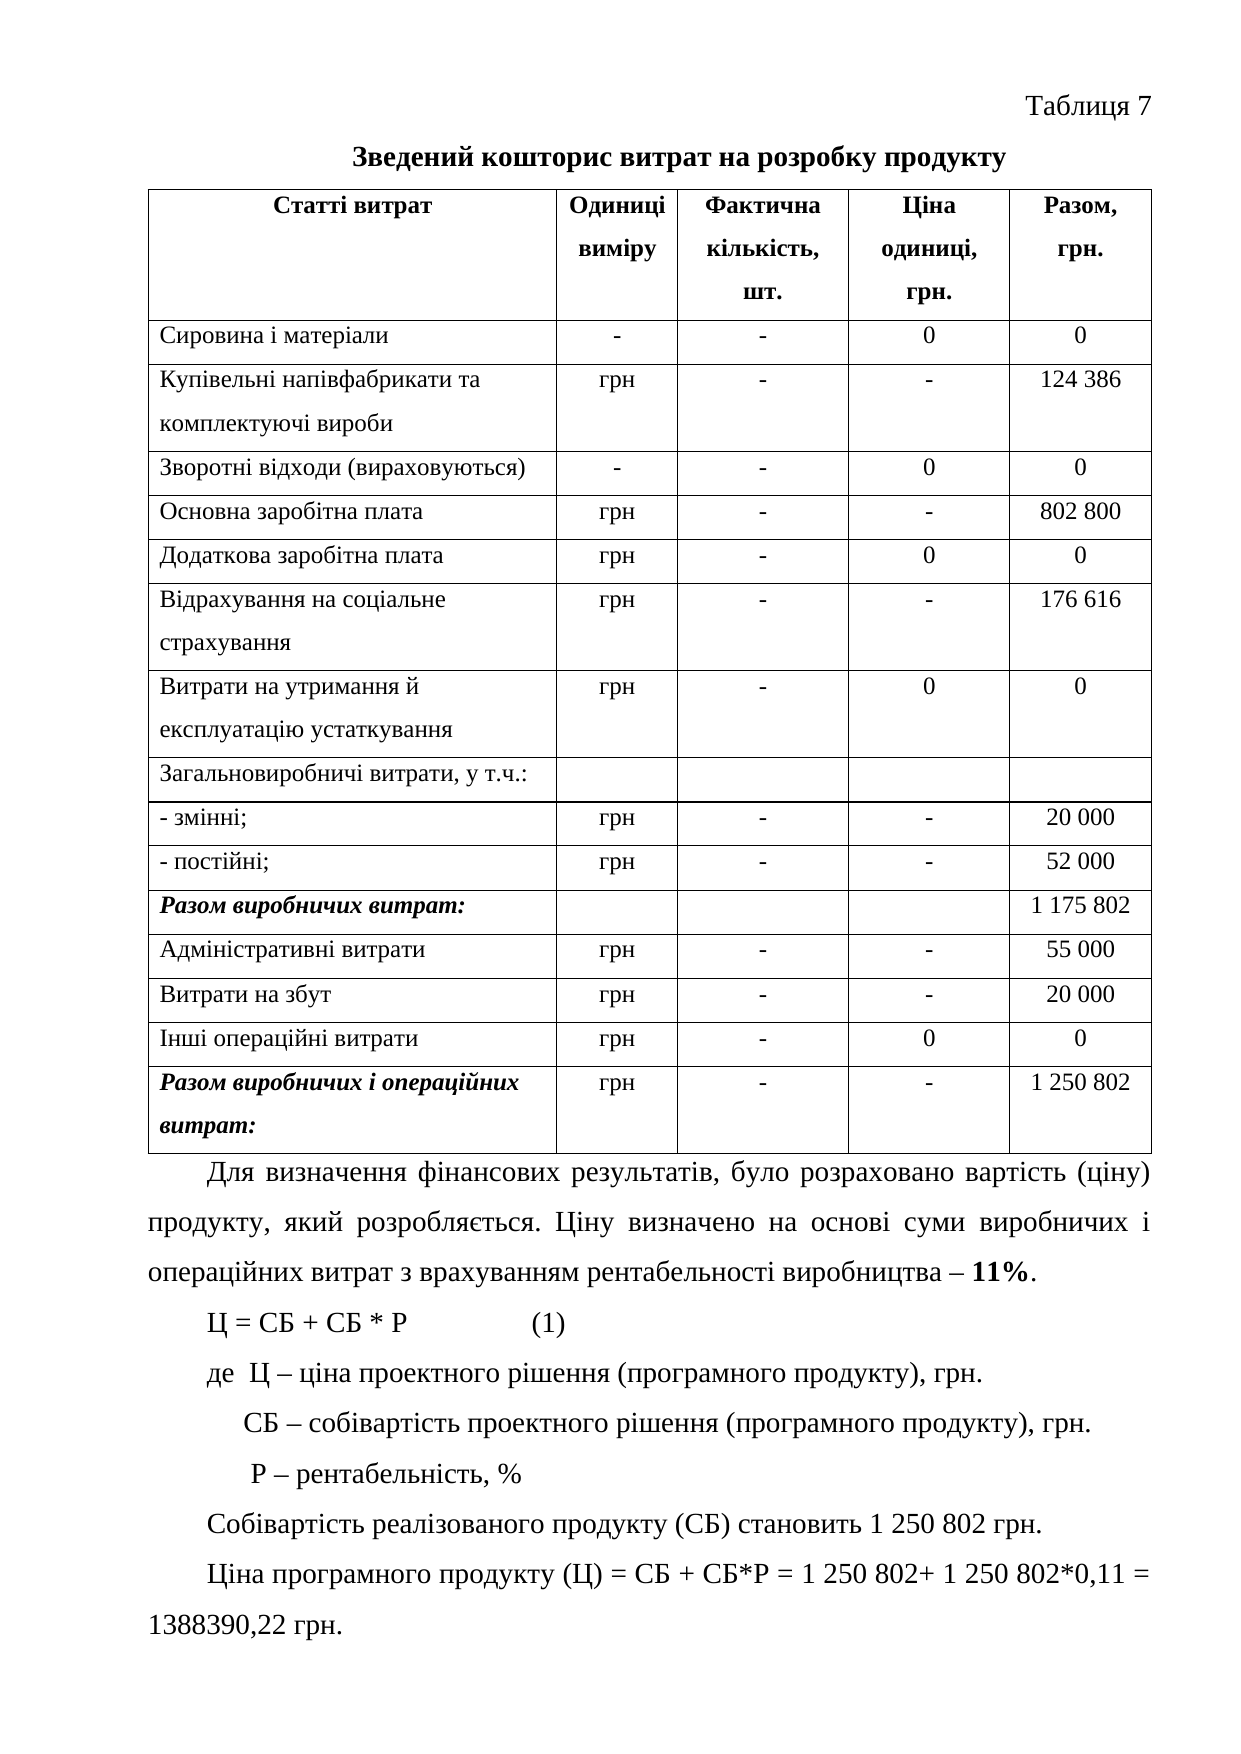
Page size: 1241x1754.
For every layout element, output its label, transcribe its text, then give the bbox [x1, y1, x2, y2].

table_cell [1010, 758, 1151, 801]
text Для визначення фінансових результатів, було розраховано вартість (ціну) продукту, який розробляється. Ціну визначено на основі суми виробничих і операційних витрат з врахуванням рентабельності виробництва – 11%. [148, 1154, 1152, 1288]
table_cell [557, 758, 677, 801]
table_cell - [678, 321, 848, 363]
table_cell Інші операційні витрати [149, 1023, 556, 1066]
table_cell - [557, 452, 677, 495]
table_header Разом, грн. [1010, 190, 1151, 319]
table_cell 20 000 [1010, 803, 1151, 845]
table_cell грн [557, 584, 677, 670]
text СБ – собівартість проектного рішення (програмного продукту), грн. [148, 1406, 1152, 1439]
table_cell - [849, 803, 1009, 845]
table_cell - [678, 1067, 848, 1153]
table_cell 0 [849, 452, 1009, 495]
table_cell Основна заробітна плата [149, 496, 556, 539]
table_cell - [678, 584, 848, 670]
table_cell - [678, 496, 848, 539]
text Собівартість реалізованого продукту (СБ) становить 1 250 802 грн. [148, 1506, 1152, 1540]
table_cell Разом виробничих витрат: [149, 891, 556, 933]
table_cell грн [557, 496, 677, 539]
text Зведений кошторис витрат на розробку продукту [148, 139, 1152, 172]
table_cell грн [557, 1067, 677, 1153]
table_cell Загальновиробничі витрати, у т.ч.: [149, 758, 556, 801]
table_cell - [849, 846, 1009, 889]
table_cell - [849, 979, 1009, 1022]
table_cell [849, 758, 1009, 801]
text Р – рентабельність, % [148, 1456, 1152, 1489]
table_cell Витрати на збут [149, 979, 556, 1022]
text де Ц – ціна проектного рішення (програмного продукту), грн. [148, 1355, 1152, 1389]
table_cell - [849, 365, 1009, 451]
table_cell 176 616 [1010, 584, 1151, 670]
table_cell грн [557, 540, 677, 583]
table_cell - [678, 671, 848, 757]
table_cell 1 250 802 [1010, 1067, 1151, 1153]
table_cell - [678, 846, 848, 889]
table_cell [678, 891, 848, 933]
table_cell 0 [849, 671, 1009, 757]
table_cell - змінні; [149, 803, 556, 845]
table_cell - [849, 584, 1009, 670]
table_cell грн [557, 671, 677, 757]
table_cell 0 [1010, 1023, 1151, 1066]
table_cell - [678, 452, 848, 495]
table_cell Зворотні відходи (вираховуються) [149, 452, 556, 495]
table_cell - постійні; [149, 846, 556, 889]
table_cell 0 [1010, 321, 1151, 363]
text Ціна програмного продукту (Ц) = СБ + СБ*Р = 1 250 802+ 1 250 802*0,11 = 1388390,22 грн. [148, 1556, 1152, 1640]
table_cell 0 [849, 321, 1009, 363]
table_cell Разом виробничих і операційних витрат: [149, 1067, 556, 1153]
table_cell грн [557, 935, 677, 978]
table_cell 0 [849, 540, 1009, 583]
table_cell грн [557, 1023, 677, 1066]
table_cell - [678, 935, 848, 978]
table_cell - [678, 540, 848, 583]
table_cell 124 386 [1010, 365, 1151, 451]
table_cell - [849, 935, 1009, 978]
table_cell [678, 758, 848, 801]
table_header Ціна одиниці, грн. [849, 190, 1009, 319]
table_cell Адміністративні витрати [149, 935, 556, 978]
table_cell 55 000 [1010, 935, 1151, 978]
table_cell 802 800 [1010, 496, 1151, 539]
table_cell - [849, 496, 1009, 539]
table_cell - [678, 803, 848, 845]
table_cell 52 000 [1010, 846, 1151, 889]
table_cell [557, 891, 677, 933]
table_header Статті витрат [149, 190, 556, 319]
table_header Одиниці виміру [557, 190, 677, 319]
text Таблиця 7 [148, 88, 1152, 122]
table_cell 0 [849, 1023, 1009, 1066]
table_header Фактична кількість, шт. [678, 190, 848, 319]
table_cell грн [557, 365, 677, 451]
table_cell 0 [1010, 452, 1151, 495]
table_cell - [678, 365, 848, 451]
table_cell - [849, 1067, 1009, 1153]
table_cell грн [557, 846, 677, 889]
text Ц = СБ + СБ * Р (1) [148, 1305, 1152, 1338]
table_cell - [678, 1023, 848, 1066]
table_cell 1 175 802 [1010, 891, 1151, 933]
table_cell 0 [1010, 671, 1151, 757]
table_cell 0 [1010, 540, 1151, 583]
table_cell Сировина і матеріали [149, 321, 556, 363]
table_cell 20 000 [1010, 979, 1151, 1022]
table_cell Купівельні напівфабрикати та комплектуючі вироби [149, 365, 556, 451]
table_cell Витрати на утримання й експлуатацію устаткування [149, 671, 556, 757]
table_cell - [678, 979, 848, 1022]
table_cell [849, 891, 1009, 933]
table_cell грн [557, 803, 677, 845]
table_cell Додаткова заробітна плата [149, 540, 556, 583]
table_cell Відрахування на соціальне страхування [149, 584, 556, 670]
table_cell грн [557, 979, 677, 1022]
table_cell - [557, 321, 677, 363]
